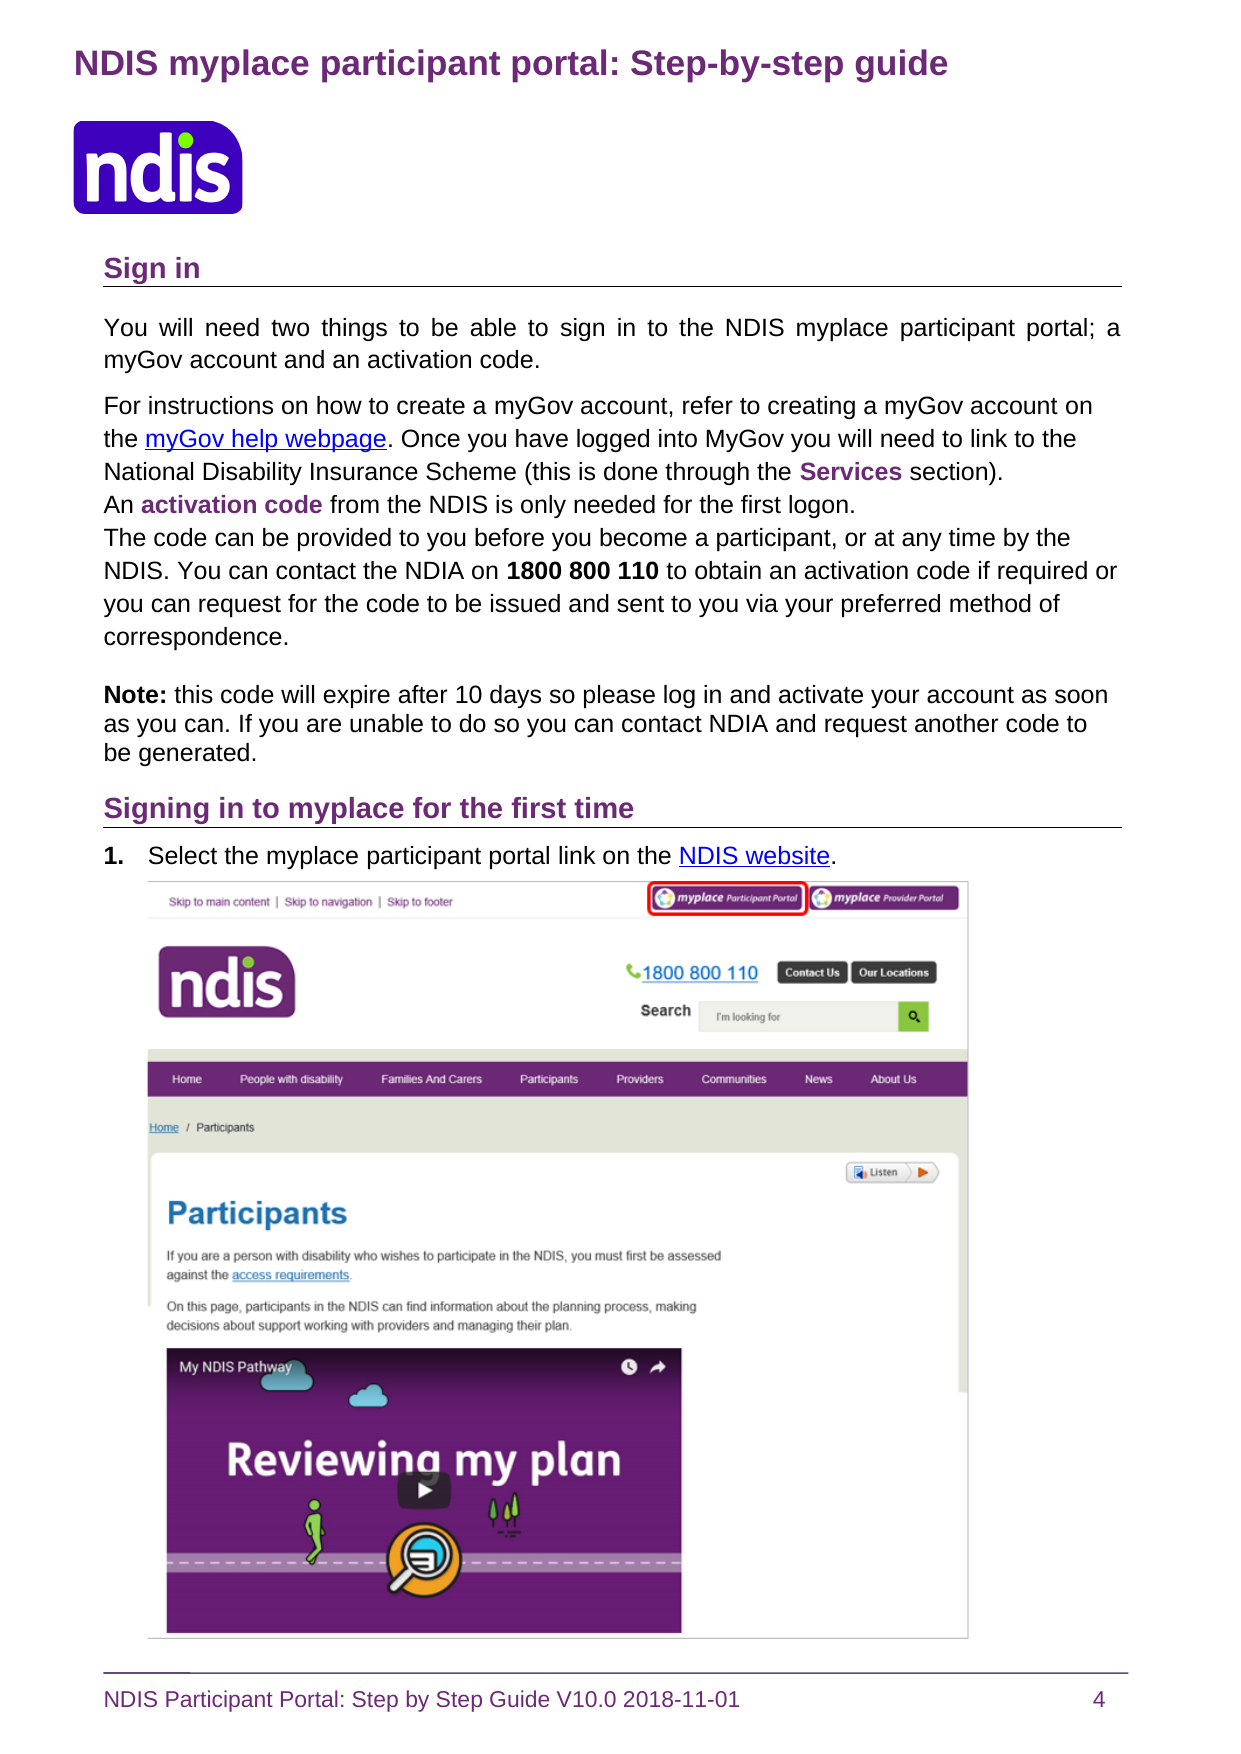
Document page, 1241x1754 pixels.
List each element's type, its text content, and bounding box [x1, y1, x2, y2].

list An activation code from the NDIS is only needed for the first logon. [103, 490, 1122, 519]
list Select the myplace participant portal link on the NDIS website. [103, 841, 1122, 869]
picture [73, 121, 243, 214]
text You will need two things to be able to sign in to the NDIS myplace participant portal; a myGov account and an activation code. [103, 312, 1122, 374]
list The code can be provided to you before you become a participant, or at any time by the NDIS. You can contact the NDIA on 1800 800 110 to obtain an activation code if required or you can request for the code to be issued and sent to you via your preferred method of correspondence. [103, 523, 1122, 651]
picture [147, 881, 970, 1639]
list Note: this code will expire after 10 days so please log in and activate your account as soon as you can. If you are unable to do so you can contact NDIA and request another code to be generated. [103, 680, 1122, 766]
list For instructions on how to create a myGov account, refer to creating a myGov account on the myGov help webpage. Once you have logged into MyGov you will need to link to the National Disability Insurance Scheme (this is done through the Services section). [103, 391, 1122, 486]
subtitle Sign in [103, 251, 1122, 286]
subtitle Signing in to myplace for the first time [103, 791, 1122, 827]
